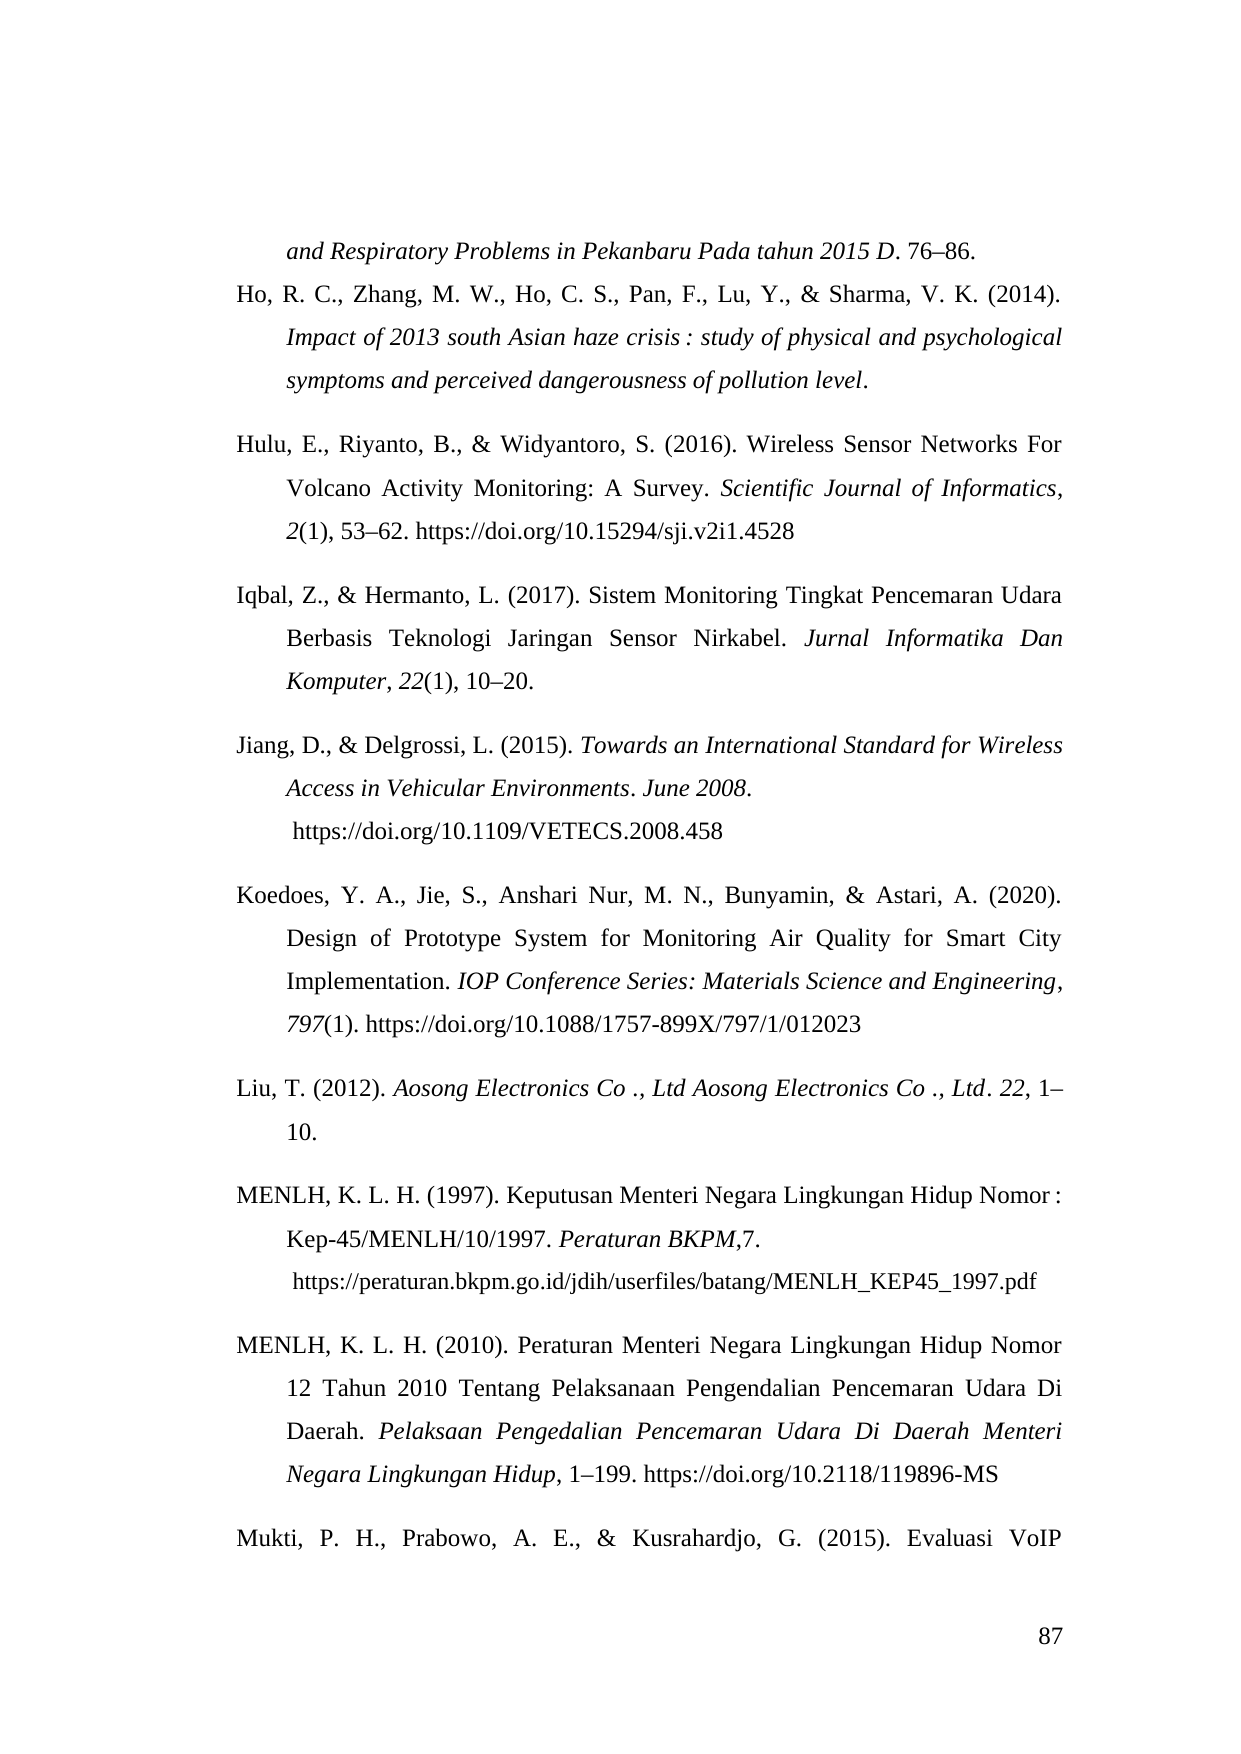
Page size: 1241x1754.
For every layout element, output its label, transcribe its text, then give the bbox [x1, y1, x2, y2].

text https://doi.org/10.1109/VETECS.2008.458 [286, 816, 1063, 845]
text Jiang, D., & Delgrossi, L. (2015). Towards an International Standard for Wireless Access in Vehicular Environments. June 2008. [236, 730, 1063, 802]
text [236, 1523, 1063, 1552]
text Hulu, E., Riyanto, B., & Widyantoro, S. (2016). Wireless Sensor Networks For Volcano Activity Monitoring: A Survey. Scientific Journal of Informatics, 2(1), 53–62. https://doi.org/10.15294/sji.v2i1.4528 [236, 429, 1063, 544]
text Ho, R. C., Zhang, M. W., Ho, C. S., Pan, F., Lu, Y., & Sharma, V. K. (2014). Impact of 2013 south Asian haze crisis : study of physical and psychological symptoms and perceived dangerousness of pollution level. [236, 279, 1063, 394]
text Iqbal, Z., & Hermanto, L. (2017). Sistem Monitoring Tingkat Pencemaran Udara Berbasis Teknologi Jaringan Sensor Nirkabel. Jurnal Informatika Dan Komputer, 22(1), 10–20. [236, 580, 1063, 695]
text Koedoes, Y. A., Jie, S., Anshari Nur, M. N., Bunyamin, & Astari, A. (2020). Design of Prototype System for Monitoring Air Quality for Smart City Implementation. IOP Conference Series: Materials Science and Engineering, 797(1). https://doi.org/10.1088/1757-899X/797/1/012023 [236, 880, 1063, 1038]
text https://peraturan.bkpm.go.id/jdih/userfiles/batang/MENLH_KEP45_1997.pdf [286, 1267, 1063, 1294]
text Liu, T. (2012). Aosong Electronics Co ., Ltd Aosong Electronics Co ., Ltd. 22, 1–10. [236, 1073, 1063, 1145]
text MENLH, K. L. H. (1997). Keputusan Menteri Negara Lingkungan Hidup Nomor : Kep-45/MENLH/10/1997. Peraturan BKPM,7. [236, 1181, 1063, 1252]
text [236, 236, 1063, 265]
text MENLH, K. L. H. (2010). Peraturan Menteri Negara Lingkungan Hidup Nomor 12 Tahun 2010 Tentang Pelaksanaan Pengendalian Pencemaran Udara Di Daerah. Pelaksaan Pengedalian Pencemaran Udara Di Daerah Menteri Negara Lingkungan Hidup, 1–199. https://doi.org/10.2118/119896-MS [236, 1330, 1063, 1488]
